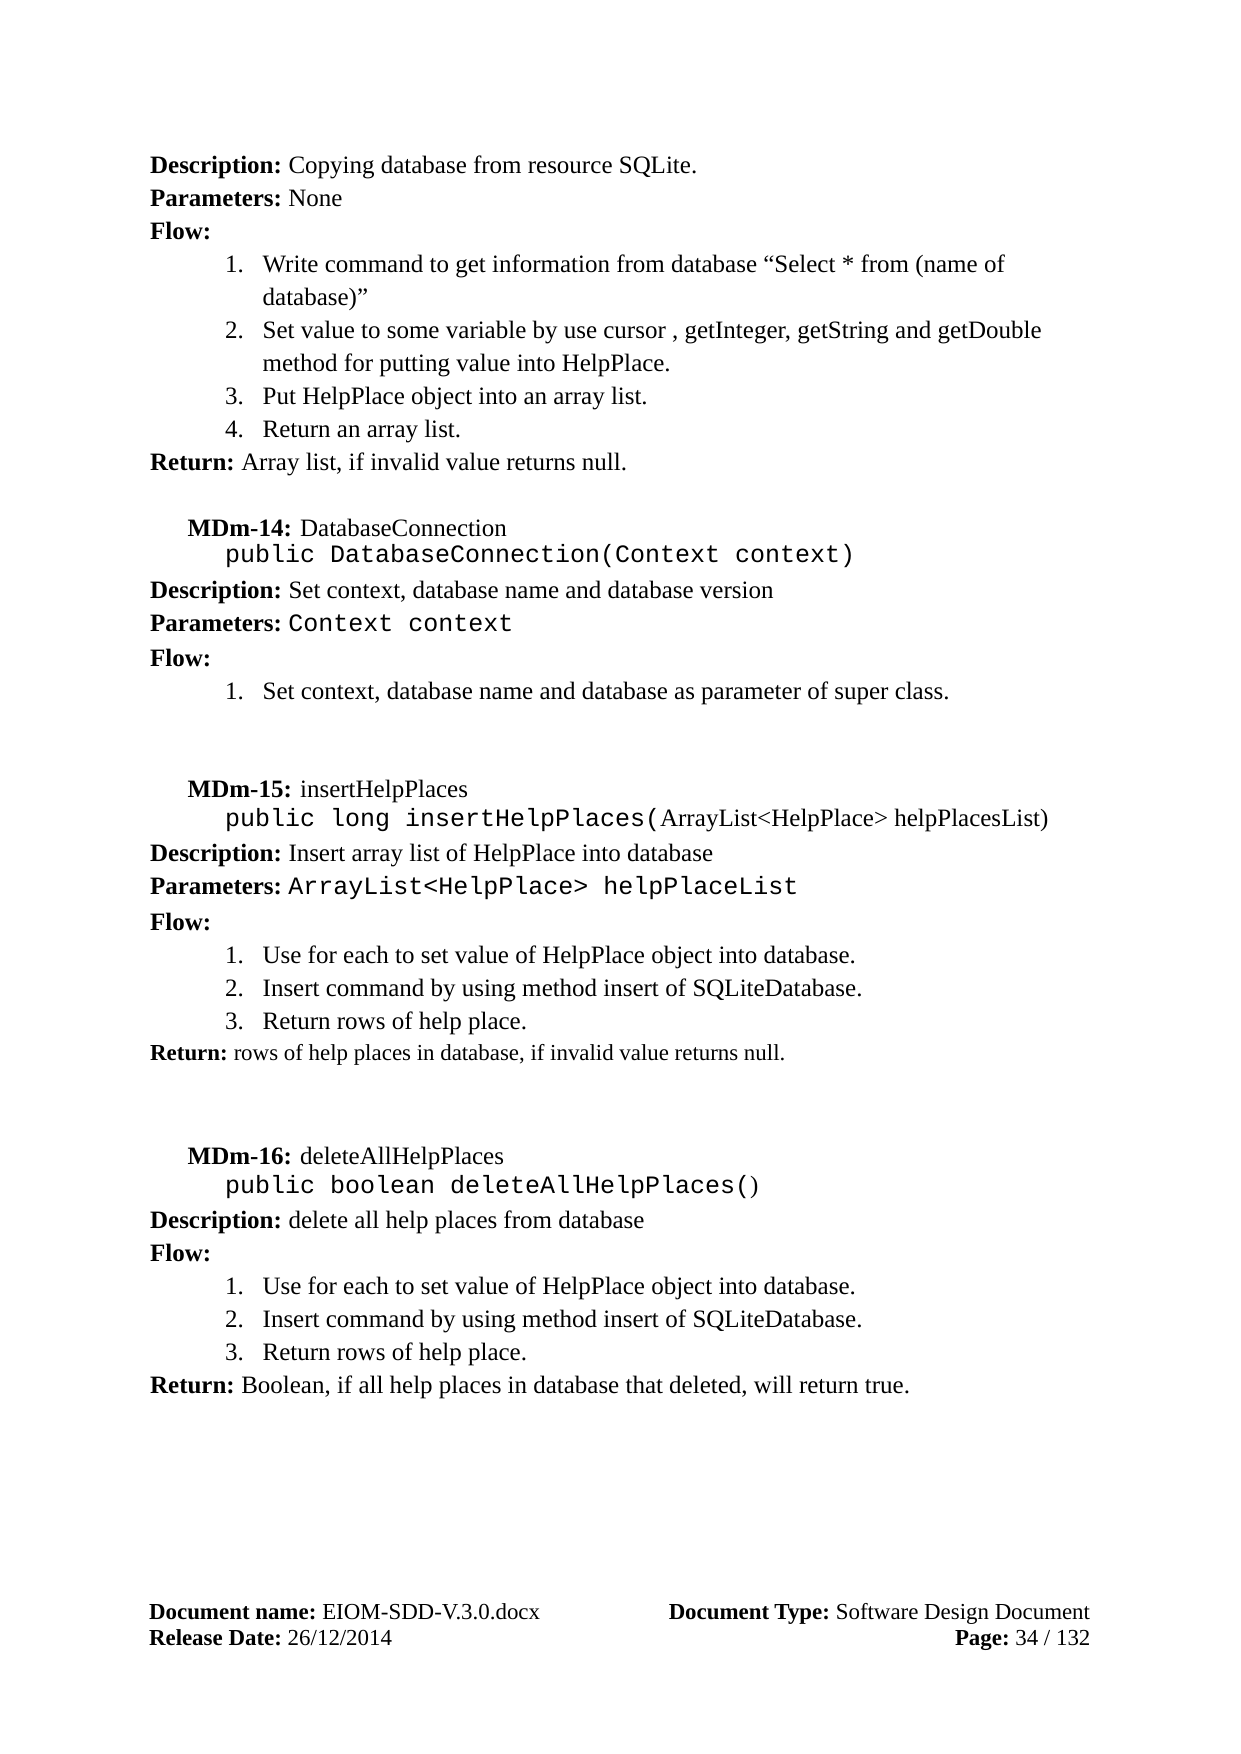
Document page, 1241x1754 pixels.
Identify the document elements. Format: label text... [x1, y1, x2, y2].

text public boolean deleteAllHelpPlaces() [150, 1170, 1090, 1201]
list Put HelpPlace object into an array list. [225, 381, 1090, 410]
text Description: Set context, database name and database version [150, 575, 1090, 604]
text Flow: [150, 216, 1090, 245]
list Use for each to set value of HelpPlace object into database. [225, 940, 1090, 969]
text Description: Insert array list of HelpPlace into database [150, 838, 1090, 867]
text Parameters: None [150, 183, 1090, 212]
list Insert command by using method insert of SQLiteDatabase. [225, 1304, 1090, 1333]
list Set value to some variable by use cursor , getInteger, getString and getDouble method for putting value into HelpPlace. [225, 315, 1090, 377]
text Return: Boolean, if all help places in database that deleted, will return true. [150, 1370, 1090, 1399]
text Flow: [150, 643, 1090, 672]
list Set context, database name and database as parameter of super class. [225, 676, 1090, 705]
text Parameters: ArrayList<HelpPlace> helpPlaceList [150, 871, 1090, 902]
text Parameters: Context context [150, 608, 1090, 639]
text Flow: [150, 1238, 1090, 1267]
list Insert command by using method insert of SQLiteDatabase. [225, 973, 1090, 1002]
list Use for each to set value of HelpPlace object into database. [225, 1271, 1090, 1300]
text Return: rows of help places in database, if invalid value returns null. [150, 1039, 1090, 1065]
list Write command to get information from database “Select * from (name of database)” [225, 249, 1090, 311]
text Return: Array list, if invalid value returns null. [150, 447, 1090, 476]
list insertHelpPlaces [187, 774, 1090, 803]
list Return an array list. [225, 414, 1090, 443]
text public long insertHelpPlaces(ArrayList<HelpPlace> helpPlacesList) [150, 803, 1090, 834]
text Description: delete all help places from database [150, 1205, 1090, 1234]
text public DatabaseConnection(Context context) [150, 542, 1090, 570]
list deleteAllHelpPlaces [187, 1141, 1090, 1170]
list Return rows of help place. [225, 1006, 1090, 1035]
list DatabaseConnection [187, 513, 1090, 542]
text Description: Copying database from resource SQLite. [150, 150, 1090, 179]
text Flow: [150, 907, 1090, 936]
list Return rows of help place. [225, 1337, 1090, 1366]
